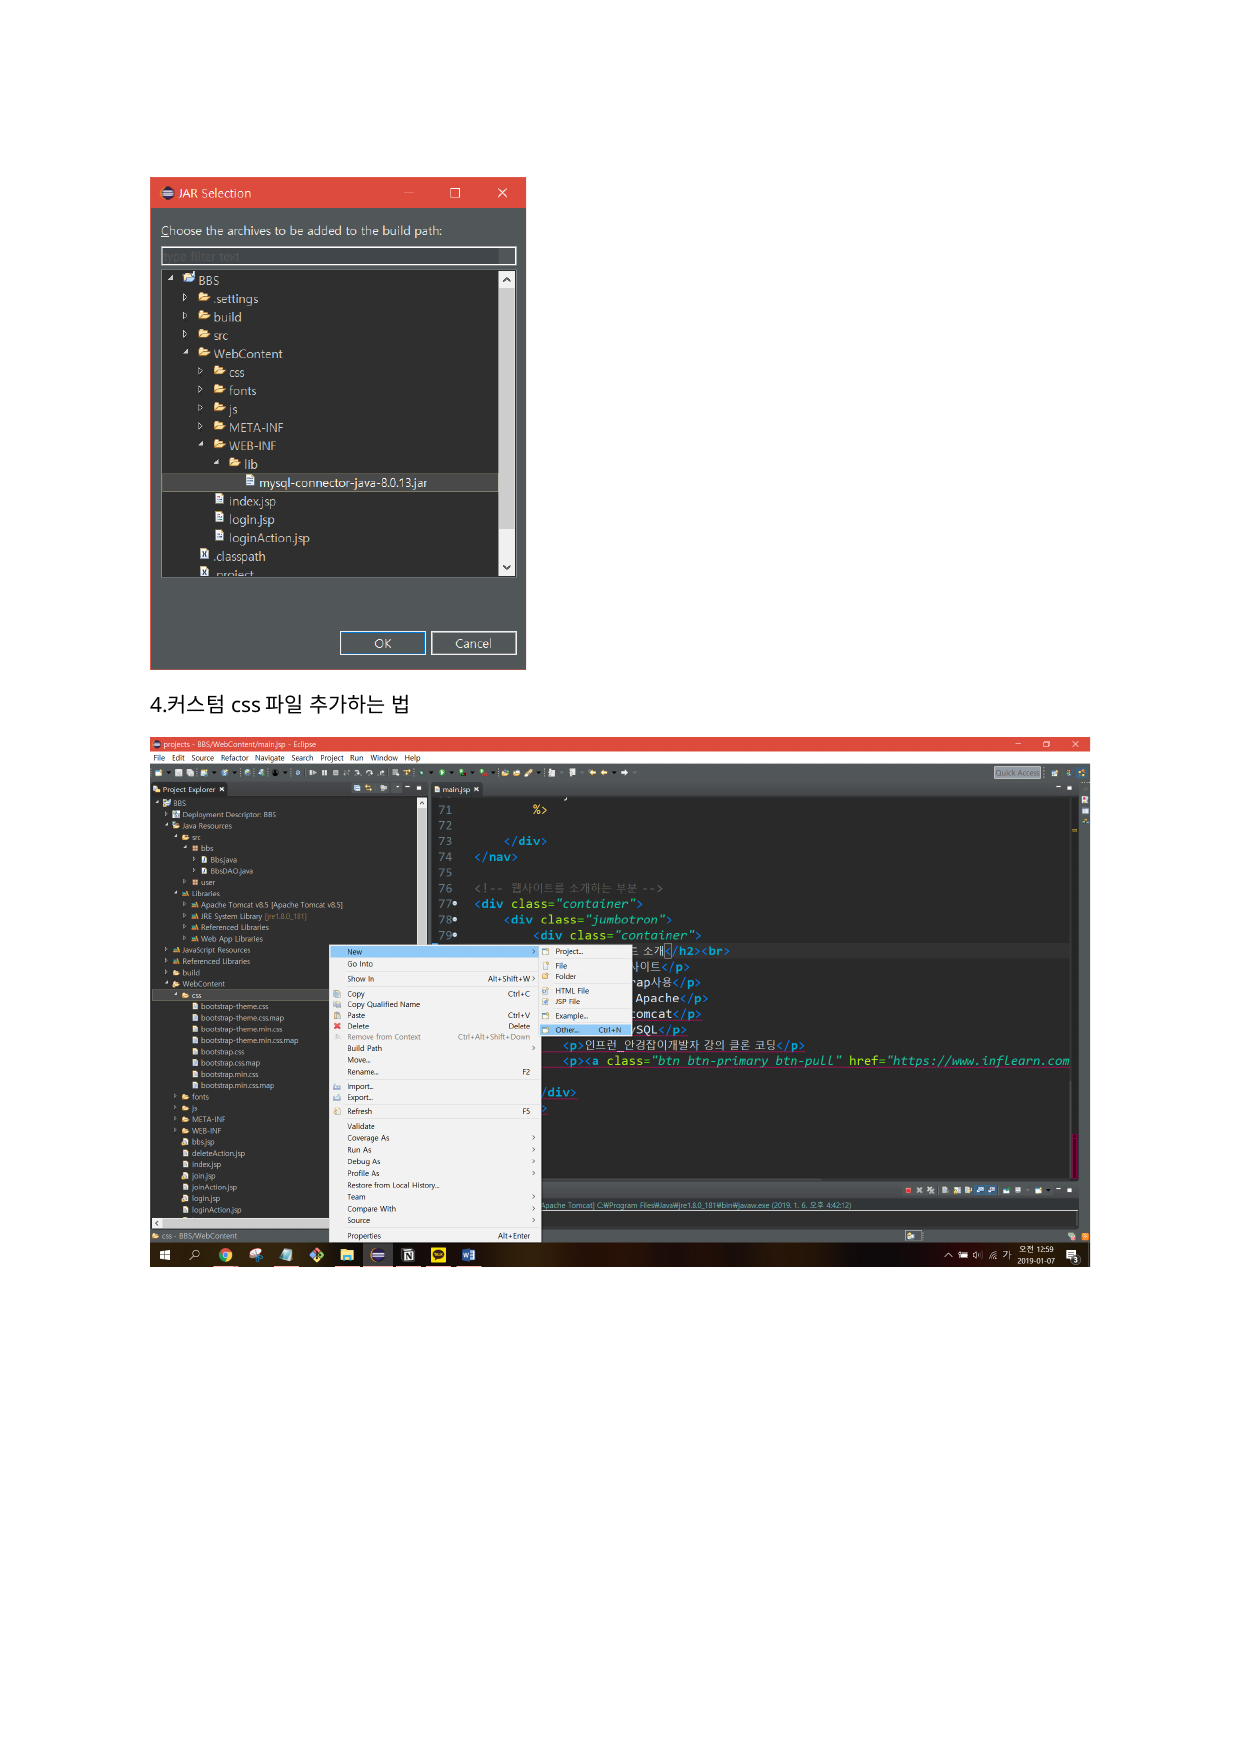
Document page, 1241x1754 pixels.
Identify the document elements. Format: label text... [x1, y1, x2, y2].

text 4.커스텀 css파일 추가하는 법 [150, 688, 1090, 718]
picture [150, 737, 1091, 1267]
picture [150, 177, 527, 670]
